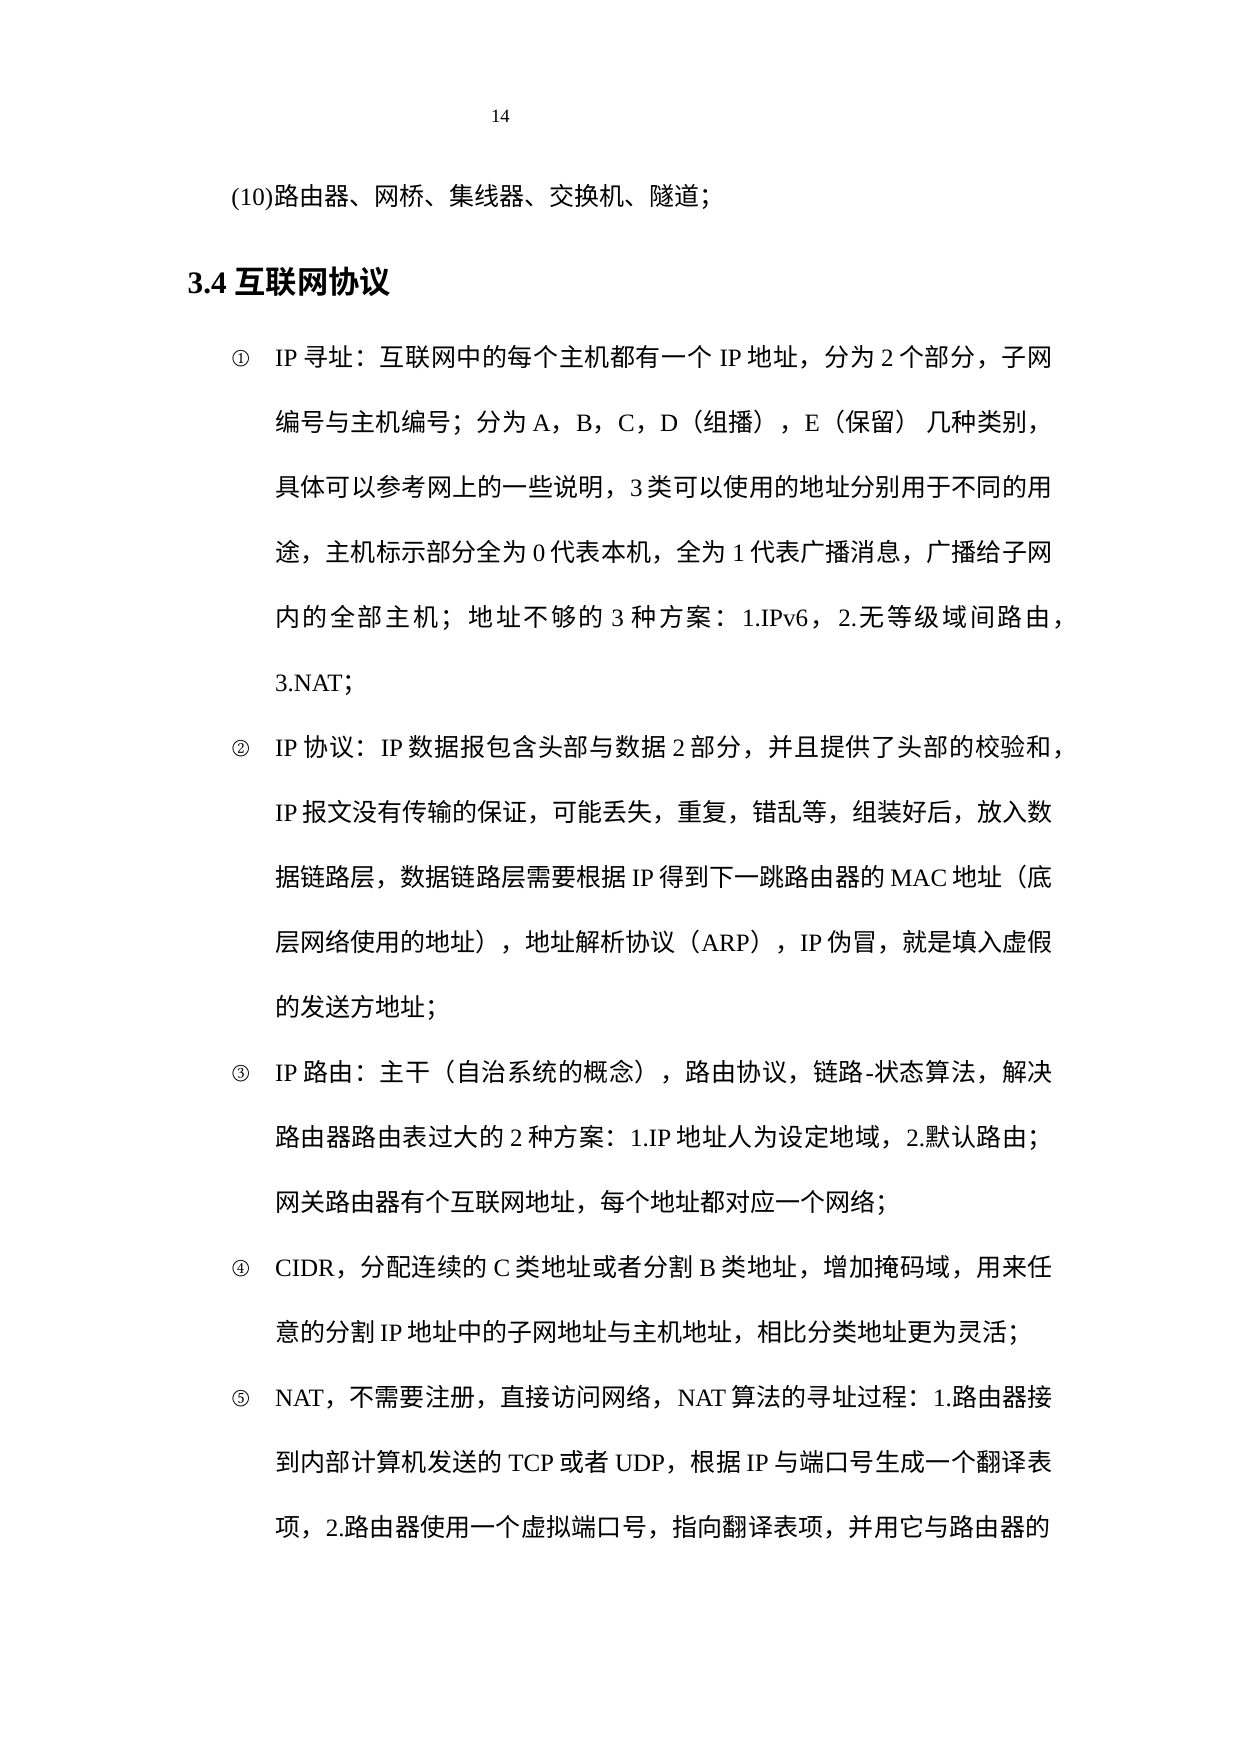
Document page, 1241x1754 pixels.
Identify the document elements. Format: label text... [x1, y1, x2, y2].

subtitle 3.4 互联网协议 [187, 248, 1053, 313]
list IP寻址：互联网中的每个主机都有一个IP地址，分为2个部分，子网编号与主机编号；分为A，B，C，D（组播），E（保留） 几种类别，具体可以参考网上的一些说明，3类可以使用的地址分别用于不同的用途，主机标示部分全为0代表本机，全为1代表广播消息，广播给子网内的全部主机；地址不够的3种方案：1.IPv6，2.无等级域间路由，3.NAT； [231, 323, 1053, 713]
list 路由器、网桥、集线器、交换机、隧道； [231, 162, 1053, 227]
list CIDR，分配连续的C类地址或者分割B类地址，增加掩码域，用来任意的分割IP地址中的子网地址与主机地址，相比分类地址更为灵活； [231, 1233, 1053, 1363]
list IP协议：IP数据报包含头部与数据2部分，并且提供了头部的校验和，IP报文没有传输的保证，可能丢失，重复，错乱等，组装好后，放入数据链路层，数据链路层需要根据IP得到下一跳路由器的MAC地址（底层网络使用的地址），地址解析协议（ARP），IP伪冒，就是填入虚假的发送方地址； [231, 713, 1053, 1038]
list IP路由：主干（自治系统的概念），路由协议，链路-状态算法，解决路由器路由表过大的2种方案：1.IP地址人为设定地域，2.默认路由；网关路由器有个互联网地址，每个地址都对应一个网络； [231, 1038, 1053, 1233]
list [231, 1363, 1053, 1558]
